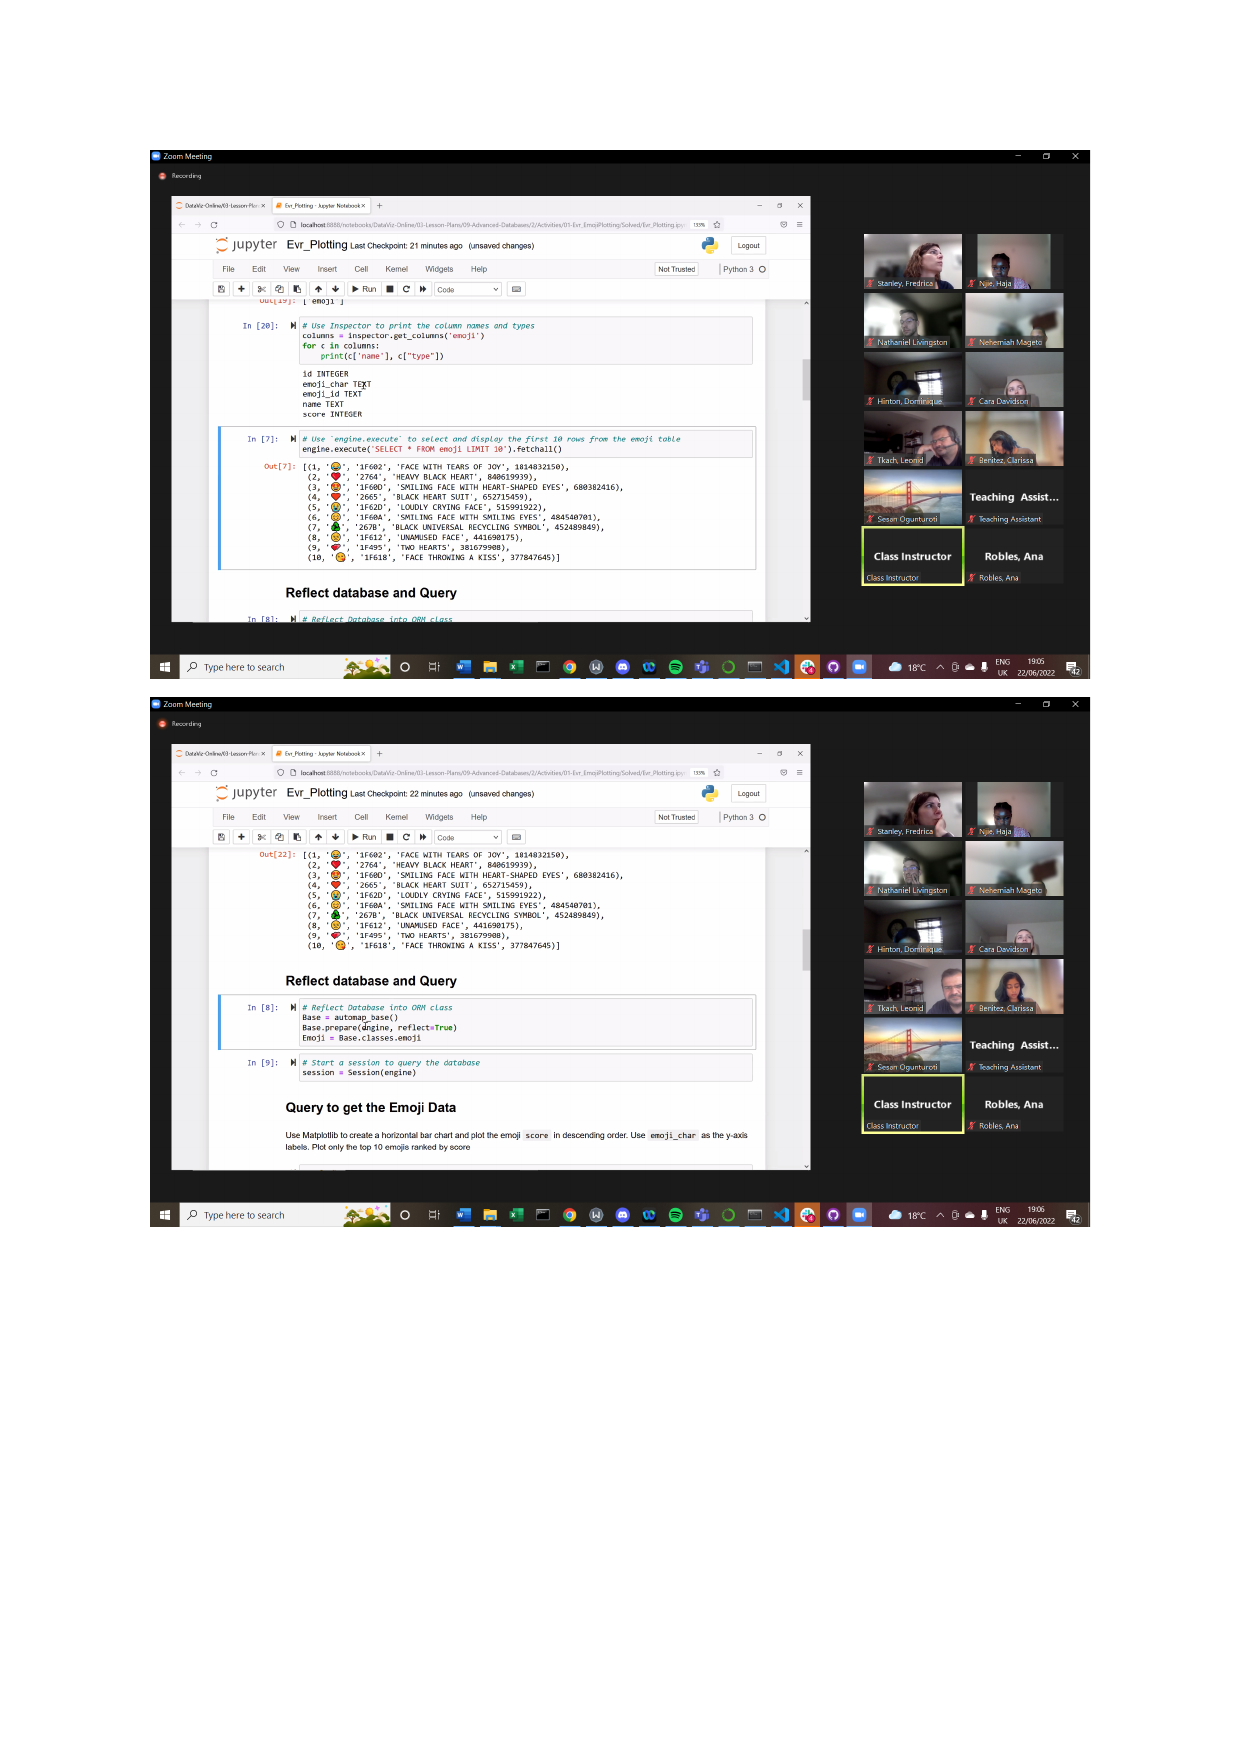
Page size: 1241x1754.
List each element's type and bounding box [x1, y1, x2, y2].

picture [150, 150, 1091, 679]
picture [150, 697, 1091, 1227]
